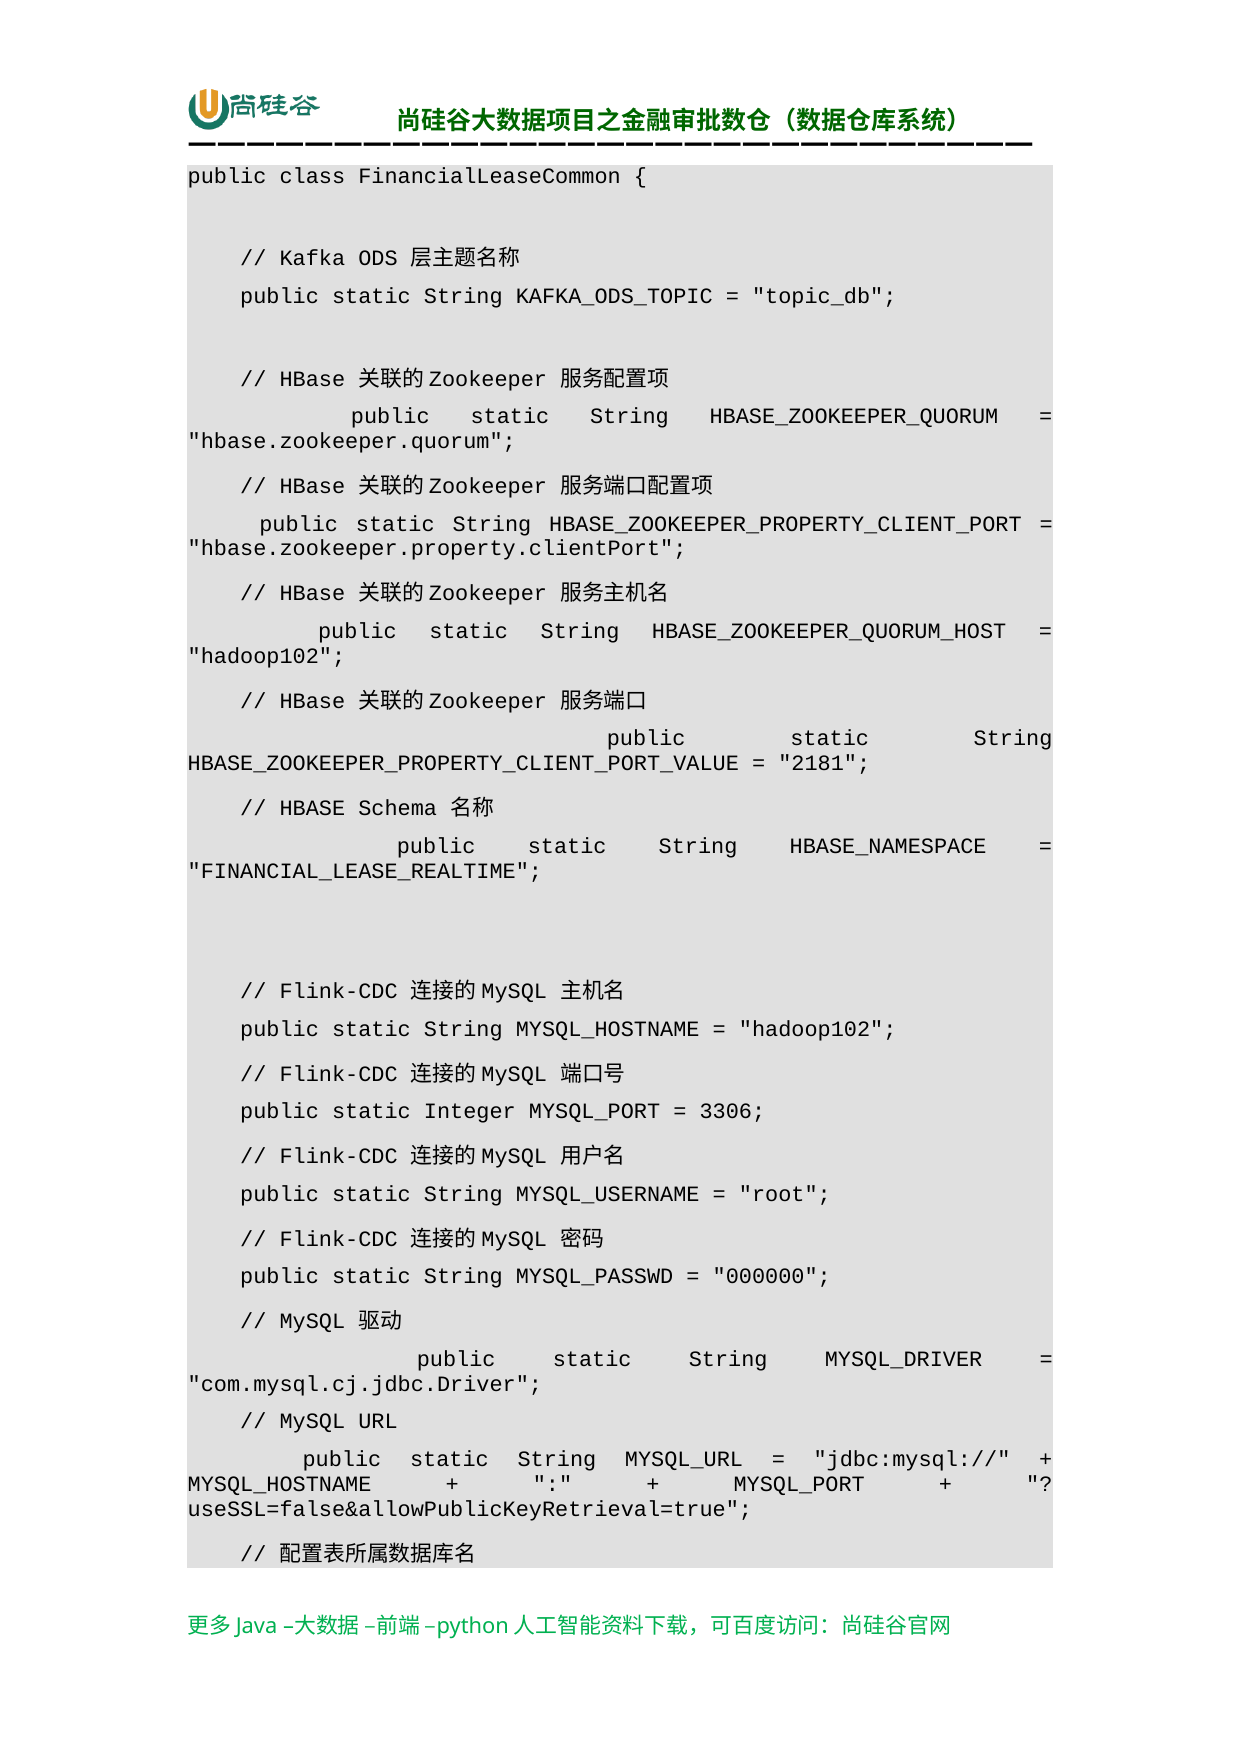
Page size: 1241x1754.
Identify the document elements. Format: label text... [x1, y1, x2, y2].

text public static String HBASE_ZOOKEEPER_PROPERTY_CLIENT_PORT = "hbase.zookeeper.property.clientPort"; [187, 513, 1053, 562]
text // HBase 关联的 Zookeeper 服务端口 [187, 683, 1053, 715]
text public static String HBASE_ZOOKEEPER_QUORUM_HOST = "hadoop102"; [187, 620, 1053, 670]
text // HBase 关联的 Zookeeper 服务配置项 [187, 361, 1053, 392]
text // HBase 关联的 Zookeeper 服务主机名 [187, 575, 1053, 607]
text public static String KAFKA_ODS_TOPIC = "topic_db"; [187, 285, 1053, 310]
text // Flink-CDC 连接的 MySQL 主机名 [187, 973, 1053, 1005]
text public static String MYSQL_HOSTNAME = "hadoop102"; [187, 1018, 1053, 1043]
text public static Integer MYSQL_PORT = 3306; [187, 1100, 1053, 1125]
text public static String HBASE_ZOOKEEPER_QUORUM = "hbase.zookeeper.quorum"; [187, 405, 1053, 455]
text // MySQL 驱动 [187, 1303, 1053, 1335]
text public static String MYSQL_USERNAME = "root"; [187, 1183, 1053, 1208]
text public class FinancialLeaseCommon { [187, 165, 1053, 189]
text public static String MYSQL_URL = "jdbc:mysql://" + MYSQL_HOSTNAME + ":" + MYSQL_PORT + "?useSSL=false&allowPublicKeyRetrieval=true"; [187, 1448, 1053, 1523]
text public static String MYSQL_DRIVER = "com.mysql.cj.jdbc.Driver"; [187, 1348, 1053, 1398]
text public static String HBASE_ZOOKEEPER_PROPERTY_CLIENT_PORT_VALUE = "2181"; [187, 728, 1053, 777]
text // Flink-CDC 连接的 MySQL 用户名 [187, 1138, 1053, 1170]
text // HBase 关联的 Zookeeper 服务端口配置项 [187, 468, 1053, 500]
text public static String HBASE_NAMESPACE = "FINANCIAL_LEASE_REALTIME"; [187, 835, 1053, 884]
text // 配置表所属数据库名 [187, 1536, 1053, 1568]
text public static String MYSQL_PASSWD = "000000"; [187, 1266, 1053, 1290]
text // HBASE Schema 名称 [187, 790, 1053, 822]
text // Kafka ODS 层主题名称 [187, 240, 1053, 272]
text // Flink-CDC 连接的 MySQL 端口号 [187, 1056, 1053, 1087]
text // Flink-CDC 连接的 MySQL 密码 [187, 1221, 1053, 1253]
text // MySQL URL [187, 1411, 1053, 1436]
